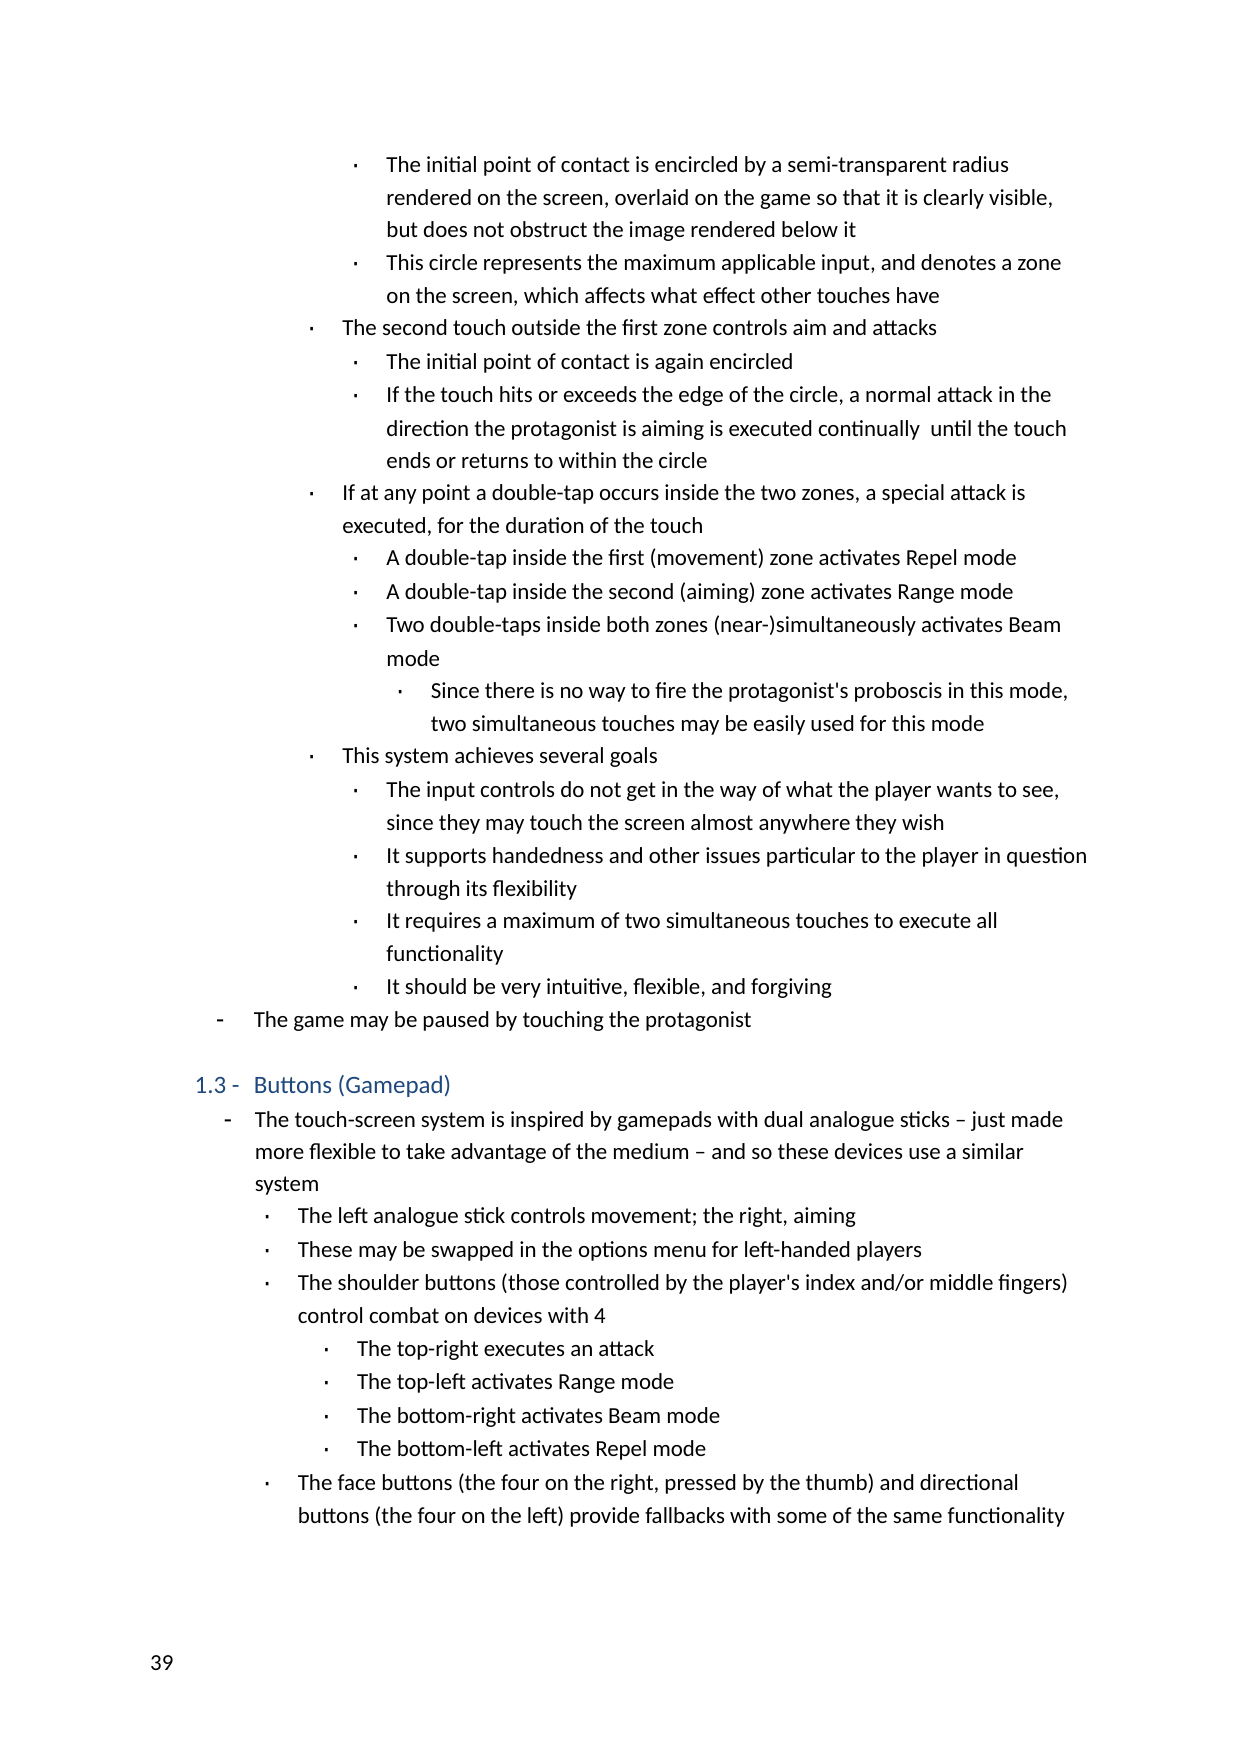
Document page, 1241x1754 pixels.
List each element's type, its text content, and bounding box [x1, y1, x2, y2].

list It requires a maximum of two simultaneous touches to execute all functionality [349, 906, 1090, 968]
list The initial point of contact is encircled by a semi-transparent radius rendered on the screen, overlaid on the game so that it is clearly visible, but does not obstruct the image rendered below it [349, 150, 1090, 243]
list It supports handedness and other issues particular to the player in question through its flexibility [349, 841, 1090, 902]
subtitle Buttons (Gamepad) [194, 1070, 1090, 1100]
list The bottom-right activates Beam mode [319, 1401, 1090, 1430]
list The game may be paused by touching the protagonist [216, 1005, 1090, 1033]
list The shoulder buttons (those controlled by the player's index and/or middle fingers) control combat on devices with 4 [260, 1268, 1090, 1330]
list If the touch hits or exceeds the edge of the circle, a normal attack in the direction the protagonist is aiming is executed continually until the touch ends or returns to within the circle [349, 380, 1090, 474]
list The top-left activates Range mode [319, 1367, 1090, 1397]
list The input controls do not get in the way of what the player wants to see, since they may touch the screen almost anywhere they wish [349, 775, 1090, 837]
list The touch-screen system is inspired by gamepads with dual analogue sticks – just made more flexible to take advantage of the medium – and so these devices use a similar system [224, 1105, 1090, 1197]
list This circle represents the maximum applicable input, and denotes a zone on the screen, which affects what effect other touches have [349, 248, 1090, 309]
list These may be swapped in the options menu for left-handed players [260, 1235, 1090, 1264]
list A double-tap inside the first (movement) zone activates Repel mode [349, 543, 1090, 573]
list The face buttons (the four on the right, pressed by the thumb) and directional buttons (the four on the left) provide fallbacks with some of the same functionality [260, 1468, 1090, 1529]
list The left analogue stick controls movement; the right, aiming [260, 1201, 1090, 1230]
list Since there is no way to fire the protagonist's proboscis in this mode, two simultaneous touches may be easily used for this mode [393, 676, 1090, 737]
list The second touch outside the first zone controls aim and attacks [304, 313, 1090, 342]
list It should be very intuitive, flexible, and forgiving [349, 972, 1090, 1001]
list A double-tap inside the second (aiming) zone activates Range mode [349, 577, 1090, 606]
list Two double-taps inside both zones (near-)simultaneously activates Beam mode [349, 611, 1090, 672]
list This system achieves several goals [304, 742, 1090, 771]
list The top-right executes an attack [319, 1334, 1090, 1363]
list If at any point a double-tap occurs inside the two zones, a special attack is executed, for the duration of the touch [304, 478, 1090, 539]
list The bottom-left activates Repel mode [319, 1434, 1090, 1464]
list The initial point of contact is again encircled [349, 347, 1090, 376]
